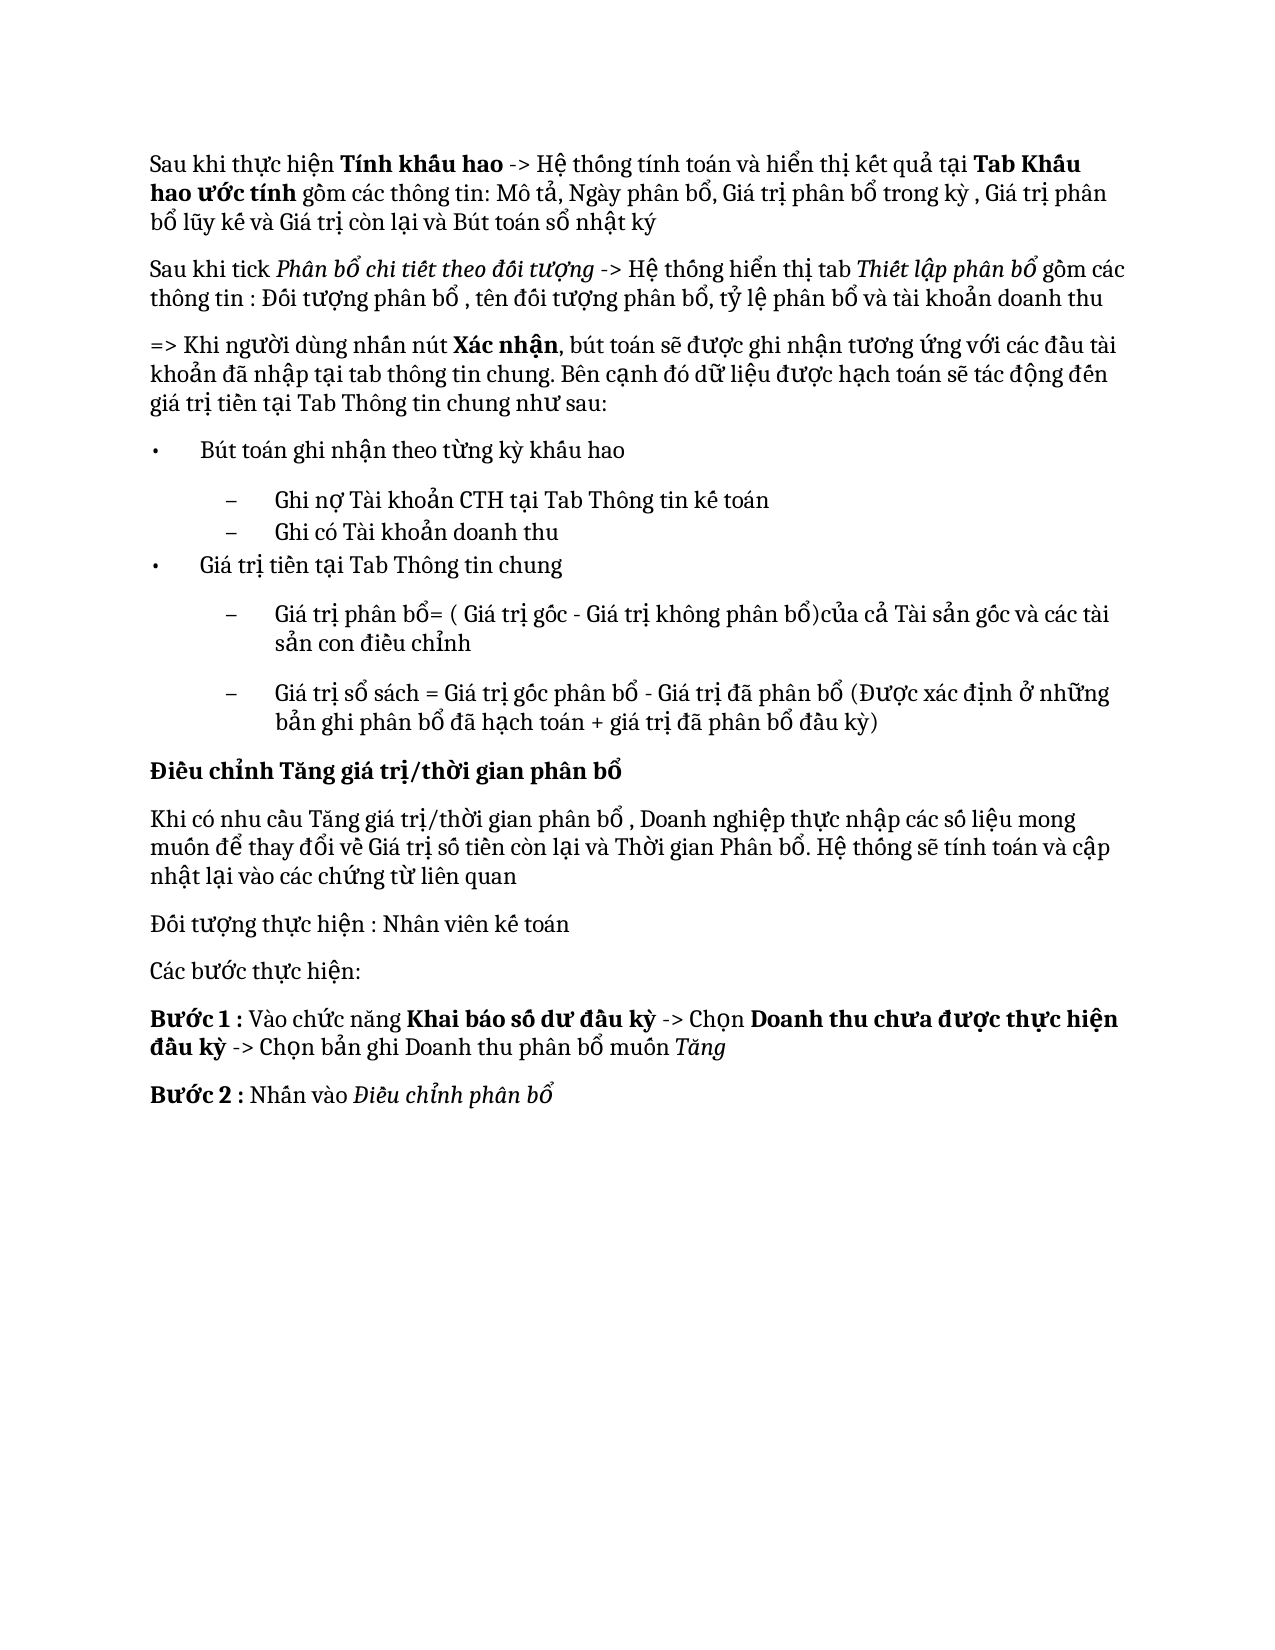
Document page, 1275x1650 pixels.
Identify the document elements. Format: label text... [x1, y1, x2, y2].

list Giá trị phân bổ= ( Giá trị gốc - Giá trị không phân bổ)của cả Tài sản gốc và các tài sản con điều chỉnh [225, 600, 1125, 658]
text => Khi người dùng nhấn nút Xác nhận, bút toán sẽ được ghi nhận tương ứng với các đầu tài khoản đã nhập tại tab thông tin chung. Bên cạnh đó dữ liệu được hạch toán sẽ tác động đến giá trị tiền tại Tab Thông tin chung như sau: [150, 331, 1125, 417]
list Ghi nợ Tài khoản CTH tại Tab Thông tin kế toán [225, 486, 1125, 514]
text Các bước thực hiện: [150, 957, 1125, 986]
text Bước 1 : Vào chức năng Khai báo số dư đầu kỳ -> Chọn Doanh thu chưa được thực hiện đầu kỳ -> Chọn bản ghi Doanh thu phân bổ muốn Tăng [150, 1004, 1125, 1062]
text Sau khi thực hiện Tính khấu hao -> Hệ thống tính toán và hiển thị kết quả tại Tab Khấu hao ước tính gồm các thông tin: Mô tả, Ngày phân bổ, Giá trị phân bổ trong kỳ , Giá trị phân bổ lũy kế và Giá trị còn lại và Bút toán sổ nhật ký [150, 150, 1125, 236]
list Bút toán ghi nhận theo từng kỳ khấu hao [150, 436, 1125, 465]
list Giá trị tiền tại Tab Thông tin chung [150, 551, 1125, 579]
text Khi có nhu cầu Tăng giá trị/thời gian phân bổ , Doanh nghiệp thực nhập các số liệu mong muốn để thay đổi về Giá trị số tiền còn lại và Thời gian Phân bổ. Hệ thống sẽ tính toán và cập nhật lại vào các chứng từ liên quan [150, 804, 1125, 891]
text Đối tượng thực hiện : Nhân viên kế toán [150, 909, 1125, 938]
list Giá trị sổ sách = Giá trị gốc phân bổ - Giá trị đã phân bổ (Được xác định ở những bản ghi phân bổ đã hạch toán + giá trị đã phân bổ đầu kỳ) [225, 679, 1125, 736]
text Bước 2 : Nhấn vào Điều chỉnh phân bổ [150, 1081, 1125, 1109]
text Sau khi tick Phân bổ chi tiết theo đối tượng -> Hệ thống hiển thị tab Thiết lập phân bổ gồm các thông tin : Đối tượng phân bổ , tên đối tượng phân bổ, tỷ lệ phân bổ và tài khoản doanh thu [150, 255, 1125, 312]
text Điều chỉnh Tăng giá trị/thời gian phân bổ [150, 757, 1125, 786]
list Ghi có Tài khoản doanh thu [225, 518, 1125, 547]
